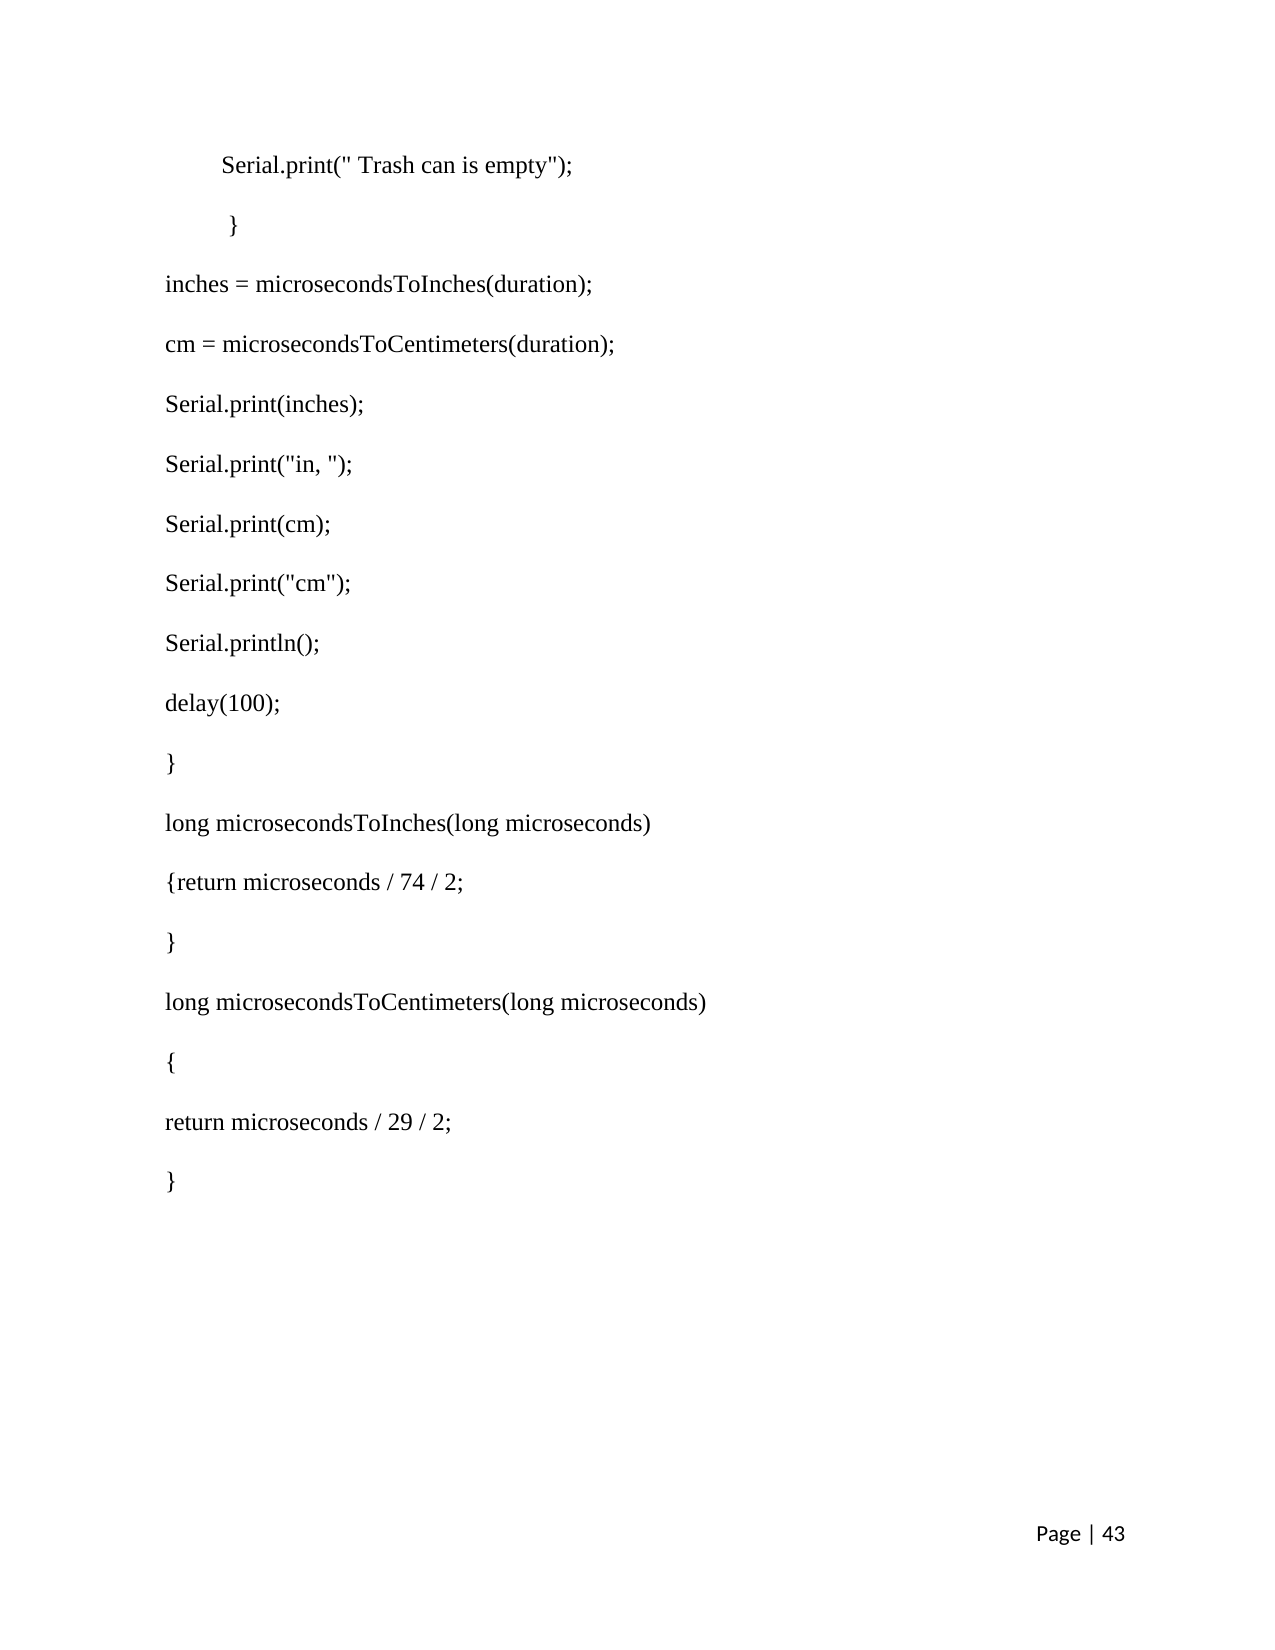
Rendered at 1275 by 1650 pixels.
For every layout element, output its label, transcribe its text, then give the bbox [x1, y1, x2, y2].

text { [165, 1047, 1110, 1076]
text } [165, 927, 1110, 956]
text } [165, 210, 1110, 238]
text Serial.print(cm); [165, 509, 1110, 537]
text Serial.print("in, "); [165, 449, 1110, 478]
text } [165, 748, 1110, 777]
text long microsecondsToCentimeters(long microseconds) [165, 987, 1110, 1016]
text delay(100); [165, 688, 1110, 717]
text inches = microsecondsToInches(duration); [165, 269, 1110, 298]
text cm = microsecondsToCentimeters(duration); [165, 329, 1110, 358]
text Serial.print(" Trash can is empty"); [165, 150, 1110, 179]
text Serial.print("cm"); [165, 568, 1110, 597]
text {return microseconds / 74 / 2; [165, 867, 1110, 896]
text Serial.print(inches); [165, 389, 1110, 418]
text } [165, 1166, 1110, 1195]
text long microsecondsToInches(long microseconds) [165, 808, 1110, 836]
text Serial.println(); [165, 628, 1110, 657]
text return microseconds / 29 / 2; [165, 1107, 1110, 1135]
